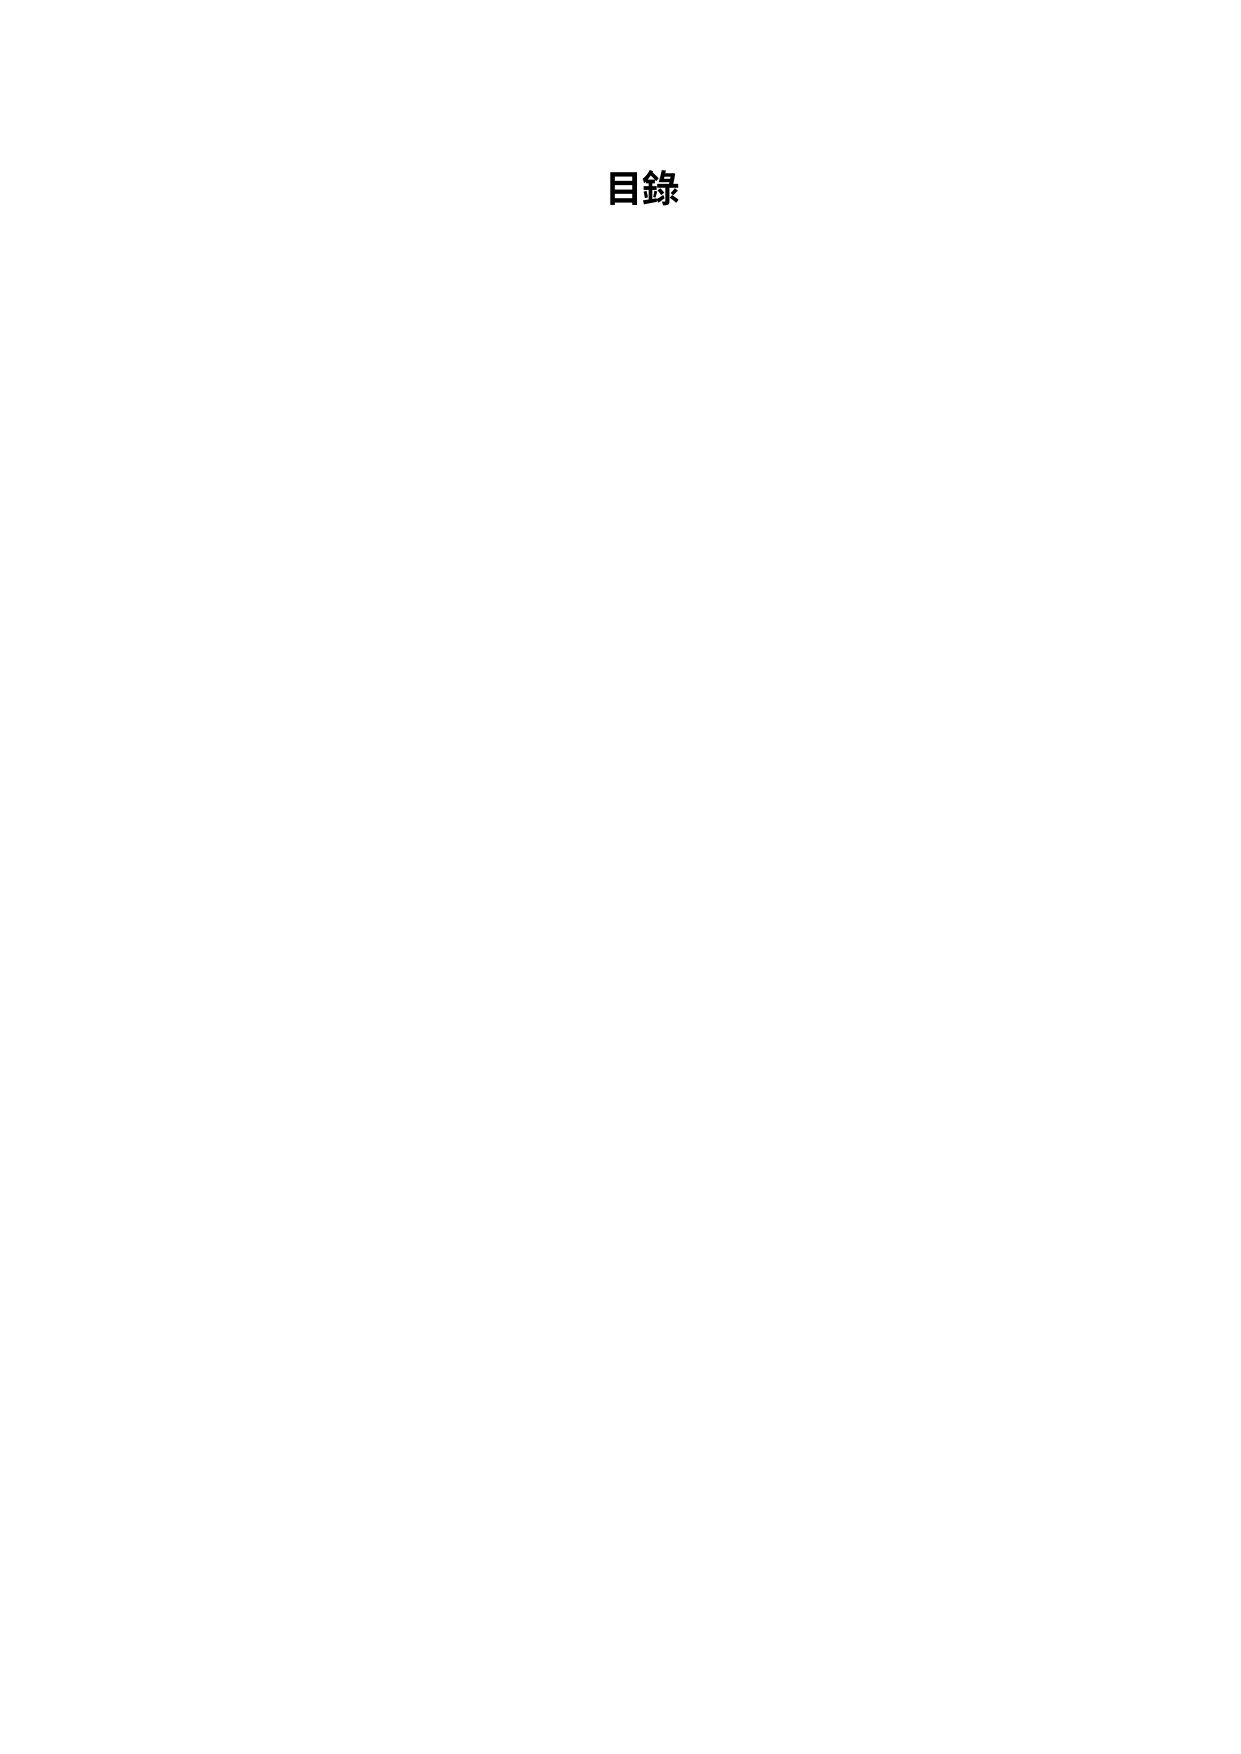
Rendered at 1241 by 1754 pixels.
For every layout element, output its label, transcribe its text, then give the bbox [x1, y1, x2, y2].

title 目錄 [187, 159, 1053, 213]
